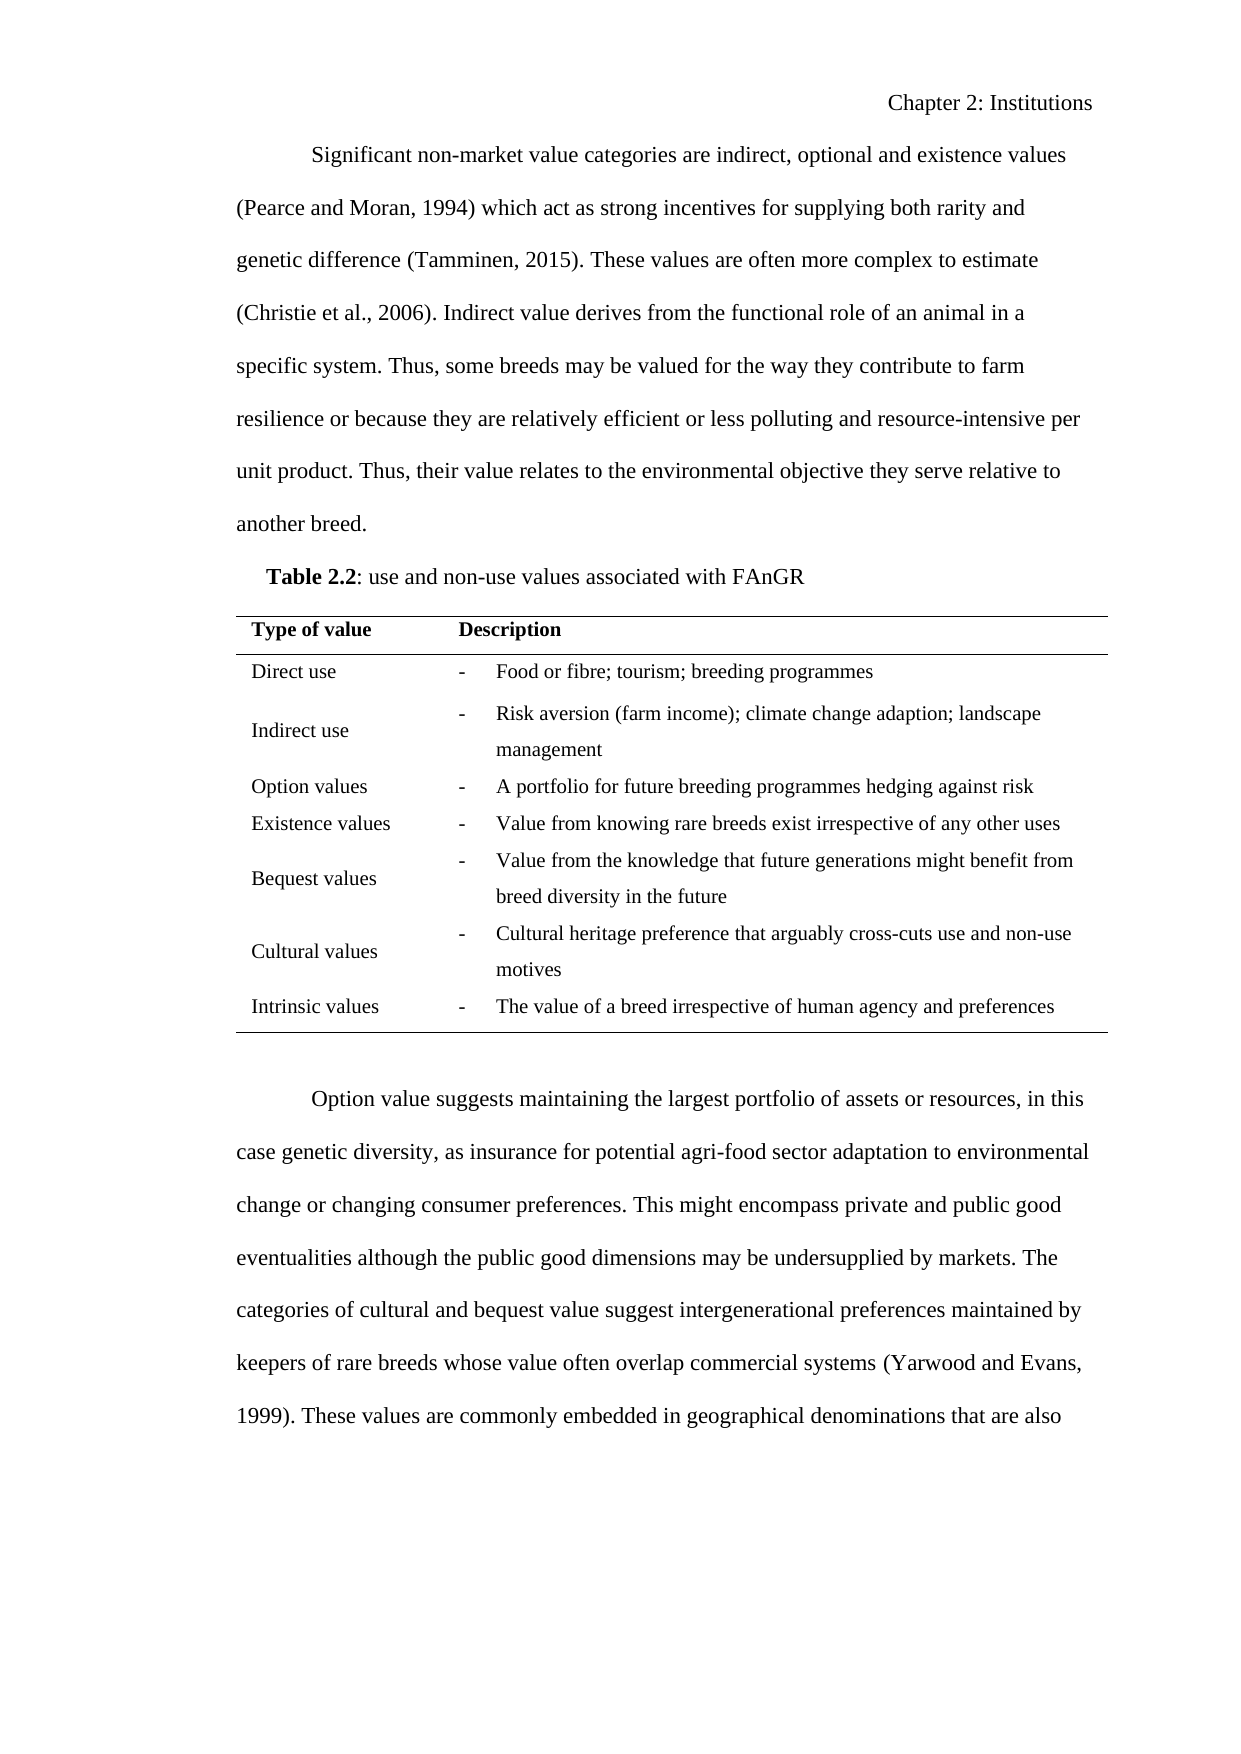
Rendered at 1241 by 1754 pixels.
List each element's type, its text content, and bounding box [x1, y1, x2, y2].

table_cell Cultural heritage preference that arguably cross-cuts use and non-use motives [418, 921, 1108, 994]
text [236, 1085, 1092, 1428]
table_cell Indirect use [236, 700, 417, 774]
table_header Description [418, 617, 1108, 654]
table_cell Value from knowing rare breeds exist irrespective of any other uses [418, 811, 1108, 848]
table_cell Bequest values [236, 848, 417, 921]
text Table 2.2: use and non-use values associated with FAnGR [236, 563, 1092, 589]
table_cell Food or fibre; tourism; breeding programmes [418, 655, 1108, 700]
table_header Type of value [236, 617, 417, 654]
text Significant non-market value categories are indirect, optional and existence values (Pearce and Moran, 1994) which act as strong incentives for supplying both rarity and genetic difference (Tamminen, 2015). These values are often more complex to estimate (Christie et al., 2006). Indirect value derives from the functional role of an animal in a specific system. Thus, some breeds may be valued for the way they contribute to farm resilience or because they are relatively efficient or less polluting and resource-intensive per unit product. Thus, their value relates to the environmental objective they serve relative to another breed. [236, 141, 1092, 536]
table_cell The value of a breed irrespective of human agency and preferences [418, 995, 1108, 1032]
table_cell Risk aversion (farm income); climate change adaption; landscape management [418, 700, 1108, 774]
table_cell Existence values [236, 811, 417, 848]
table_cell Option values [236, 774, 417, 811]
table_cell Cultural values [236, 921, 417, 994]
table_cell Intrinsic values [236, 995, 417, 1032]
table_cell A portfolio for future breeding programmes hedging against risk [418, 774, 1108, 811]
table_cell Value from the knowledge that future generations might benefit from breed diversity in the future [418, 848, 1108, 921]
table_cell Direct use [236, 655, 417, 700]
